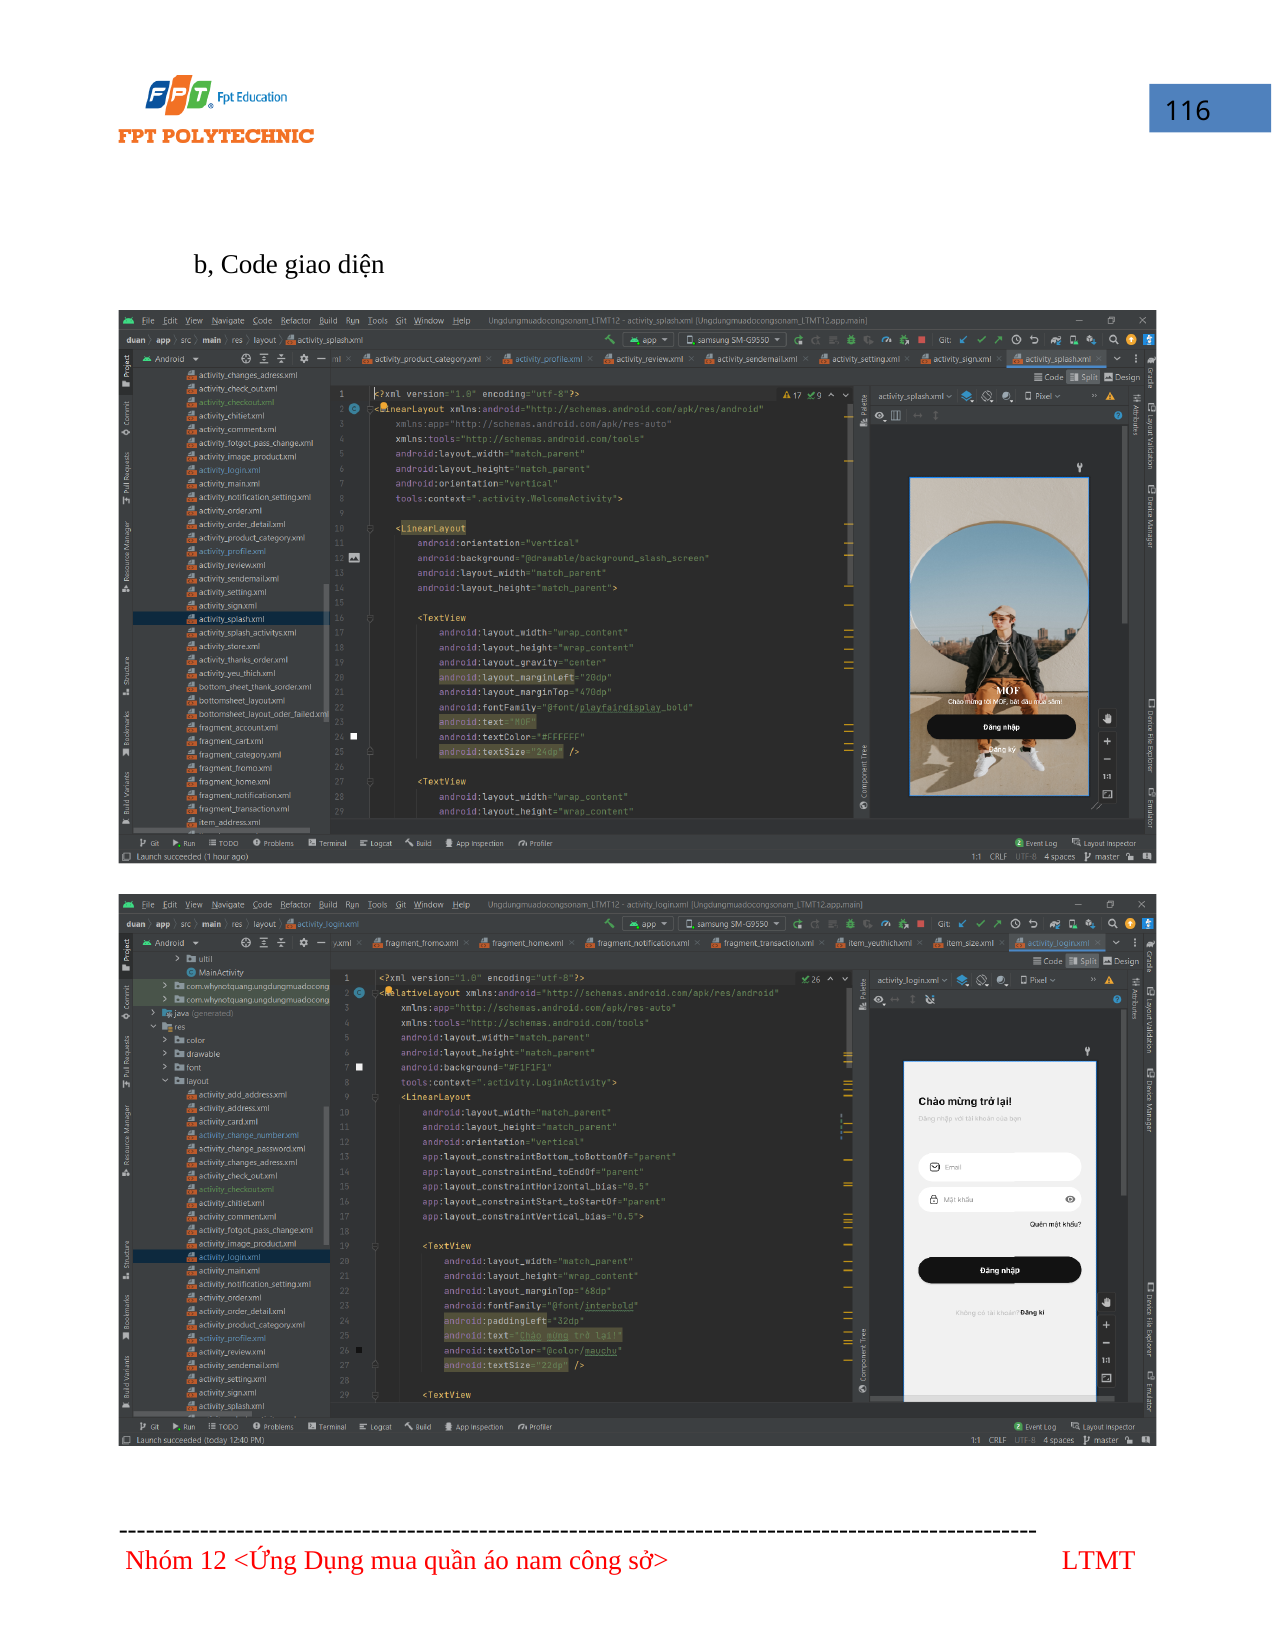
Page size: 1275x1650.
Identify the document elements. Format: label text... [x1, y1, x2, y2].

picture [118, 310, 1157, 864]
text b, Code giao diện [118, 248, 1156, 279]
picture [118, 75, 316, 143]
picture [118, 894, 1157, 1446]
